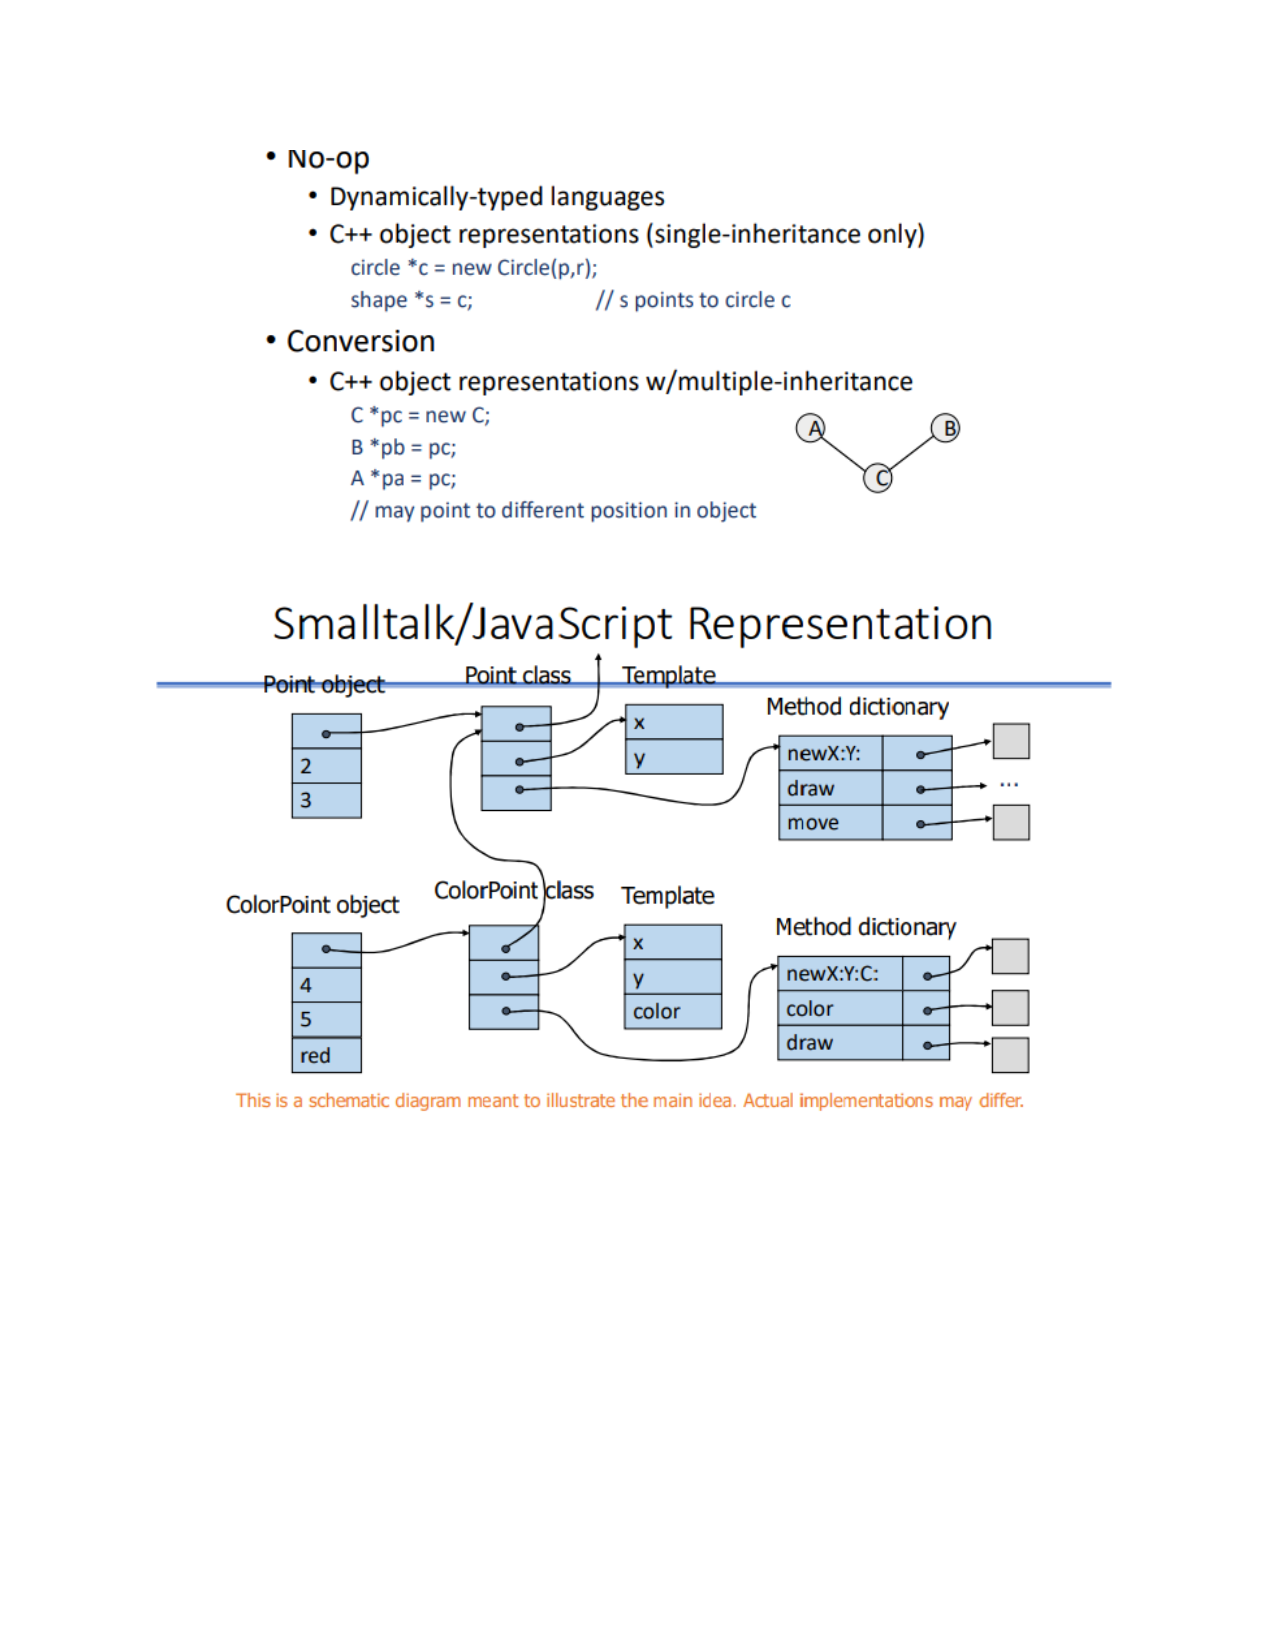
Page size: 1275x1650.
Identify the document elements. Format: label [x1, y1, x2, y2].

picture [150, 591, 1125, 1115]
picture [150, 150, 1125, 527]
